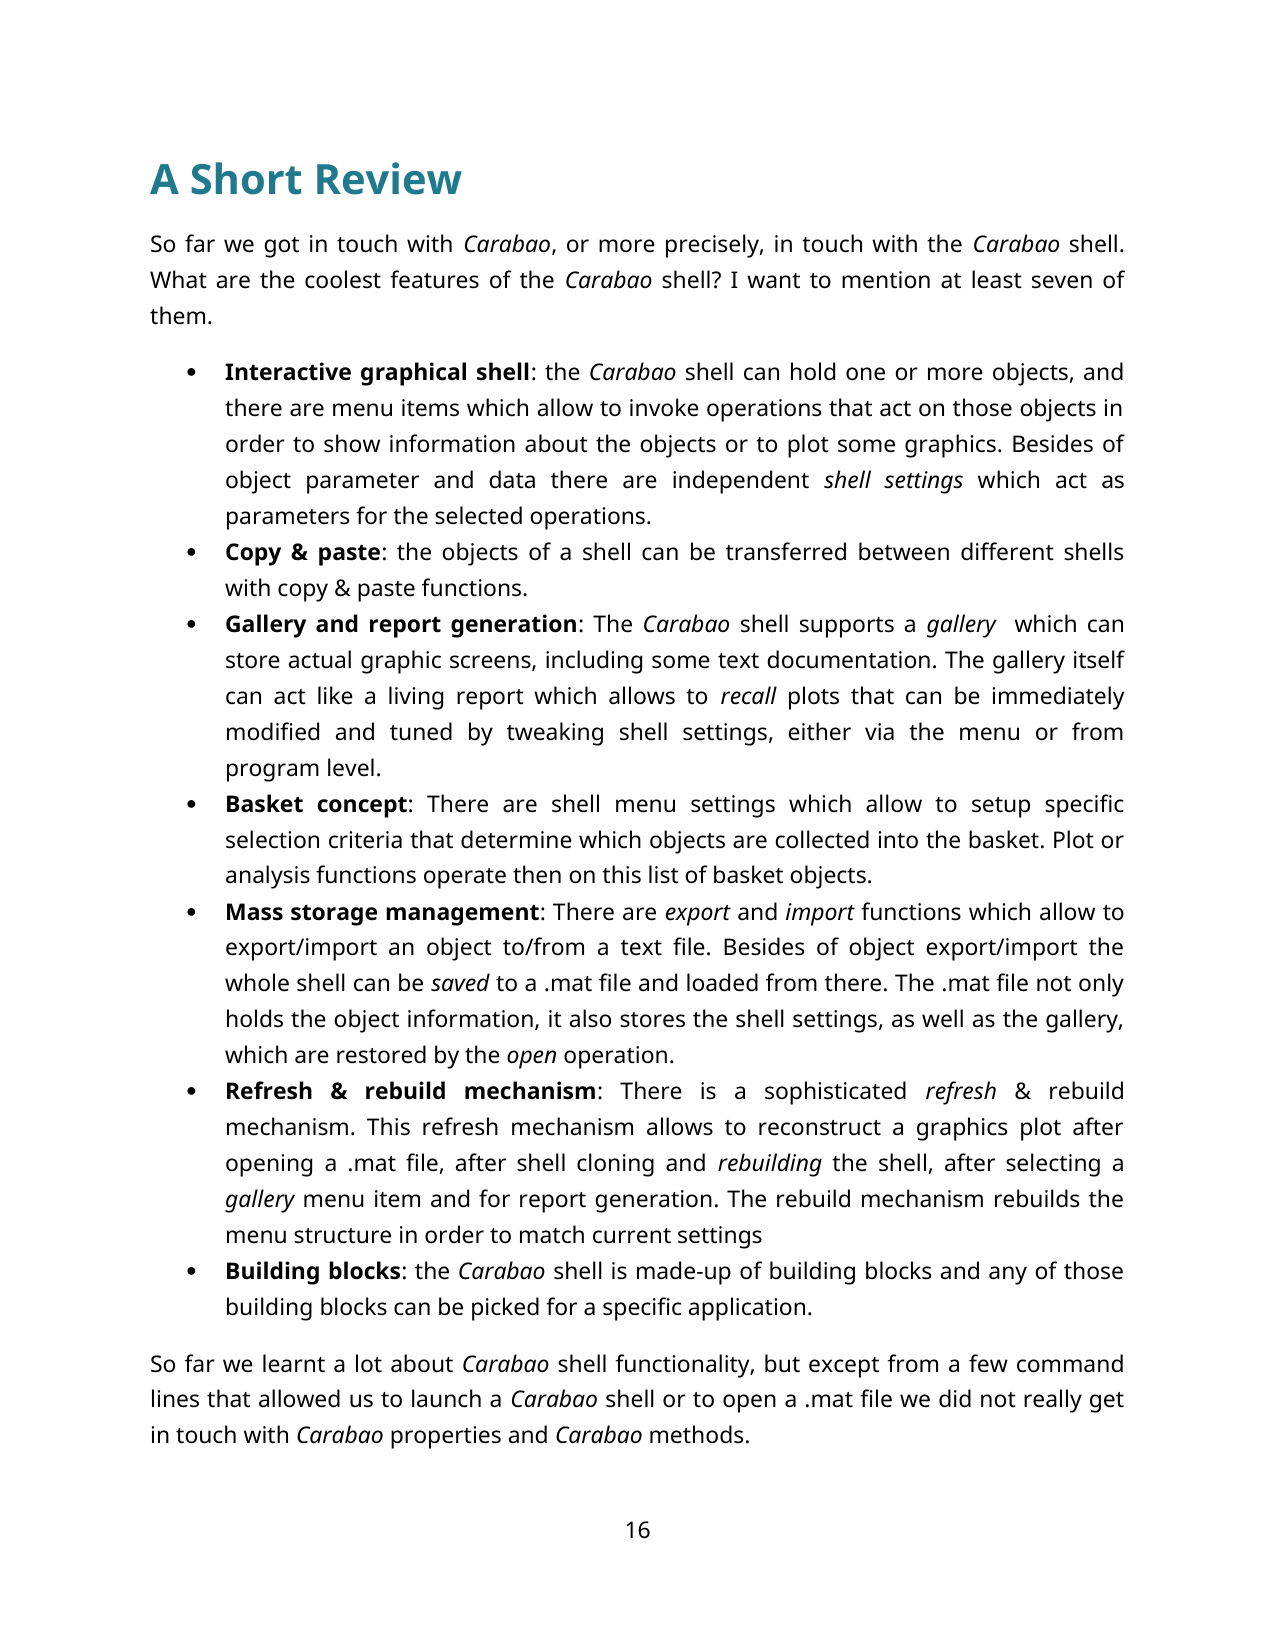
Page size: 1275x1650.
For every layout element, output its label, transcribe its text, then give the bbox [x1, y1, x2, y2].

list Basket concept: There are shell menu settings which allow to setup specific selection criteria that determine which objects are collected into the basket. Plot or analysis functions operate then on this list of basket objects. [187, 788, 1125, 891]
text So far we learnt a lot about Carabao shell functionality, but except from a few command lines that allowed us to launch a Carabao shell or to open a .mat file we did not really get in touch with Carabao properties and Carabao methods. [150, 1347, 1125, 1451]
list Mass storage management: There are export and import functions which allow to export/import an object to/from a text file. Besides of object export/import the whole shell can be saved to a .mat file and loaded from there. The .mat file not only holds the object information, it also stores the shell settings, as well as the gallery, which are restored by the open operation. [187, 895, 1125, 1070]
list Gallery and report generation: The Carabao shell supports a gallery which can store actual graphic screens, including some text documentation. The gallery itself can act like a living report which allows to recall plots that can be immediately modified and tuned by tweaking shell settings, either via the menu or from program level. [187, 608, 1125, 783]
subtitle A Short Review [150, 150, 1125, 207]
list Building blocks: the Carabao shell is made-up of building blocks and any of those building blocks can be picked for a specific application. [187, 1255, 1125, 1322]
list Copy & paste: the objects of a shell can be transferred between different shells with copy & paste functions. [187, 536, 1125, 603]
list Refresh & rebuild mechanism: There is a sophisticated refresh & rebuild mechanism. This refresh mechanism allows to reconstruct a graphics plot after opening a .mat file, after shell cloning and rebuilding the shell, after selecting a gallery menu item and for report generation. The rebuild mechanism rebuilds the menu structure in order to match current settings [187, 1075, 1125, 1250]
text So far we got in touch with Carabao, or more precisely, in touch with the Carabao shell. What are the coolest features of the Carabao shell? I want to mention at least seven of them. [150, 228, 1125, 331]
list Interactive graphical shell: the Carabao shell can hold one or more objects, and there are menu items which allow to invoke operations that act on those objects in order to show information about the objects or to plot some graphics. Besides of object parameter and data there are independent shell settings which act as parameters for the selected operations. [187, 356, 1125, 531]
